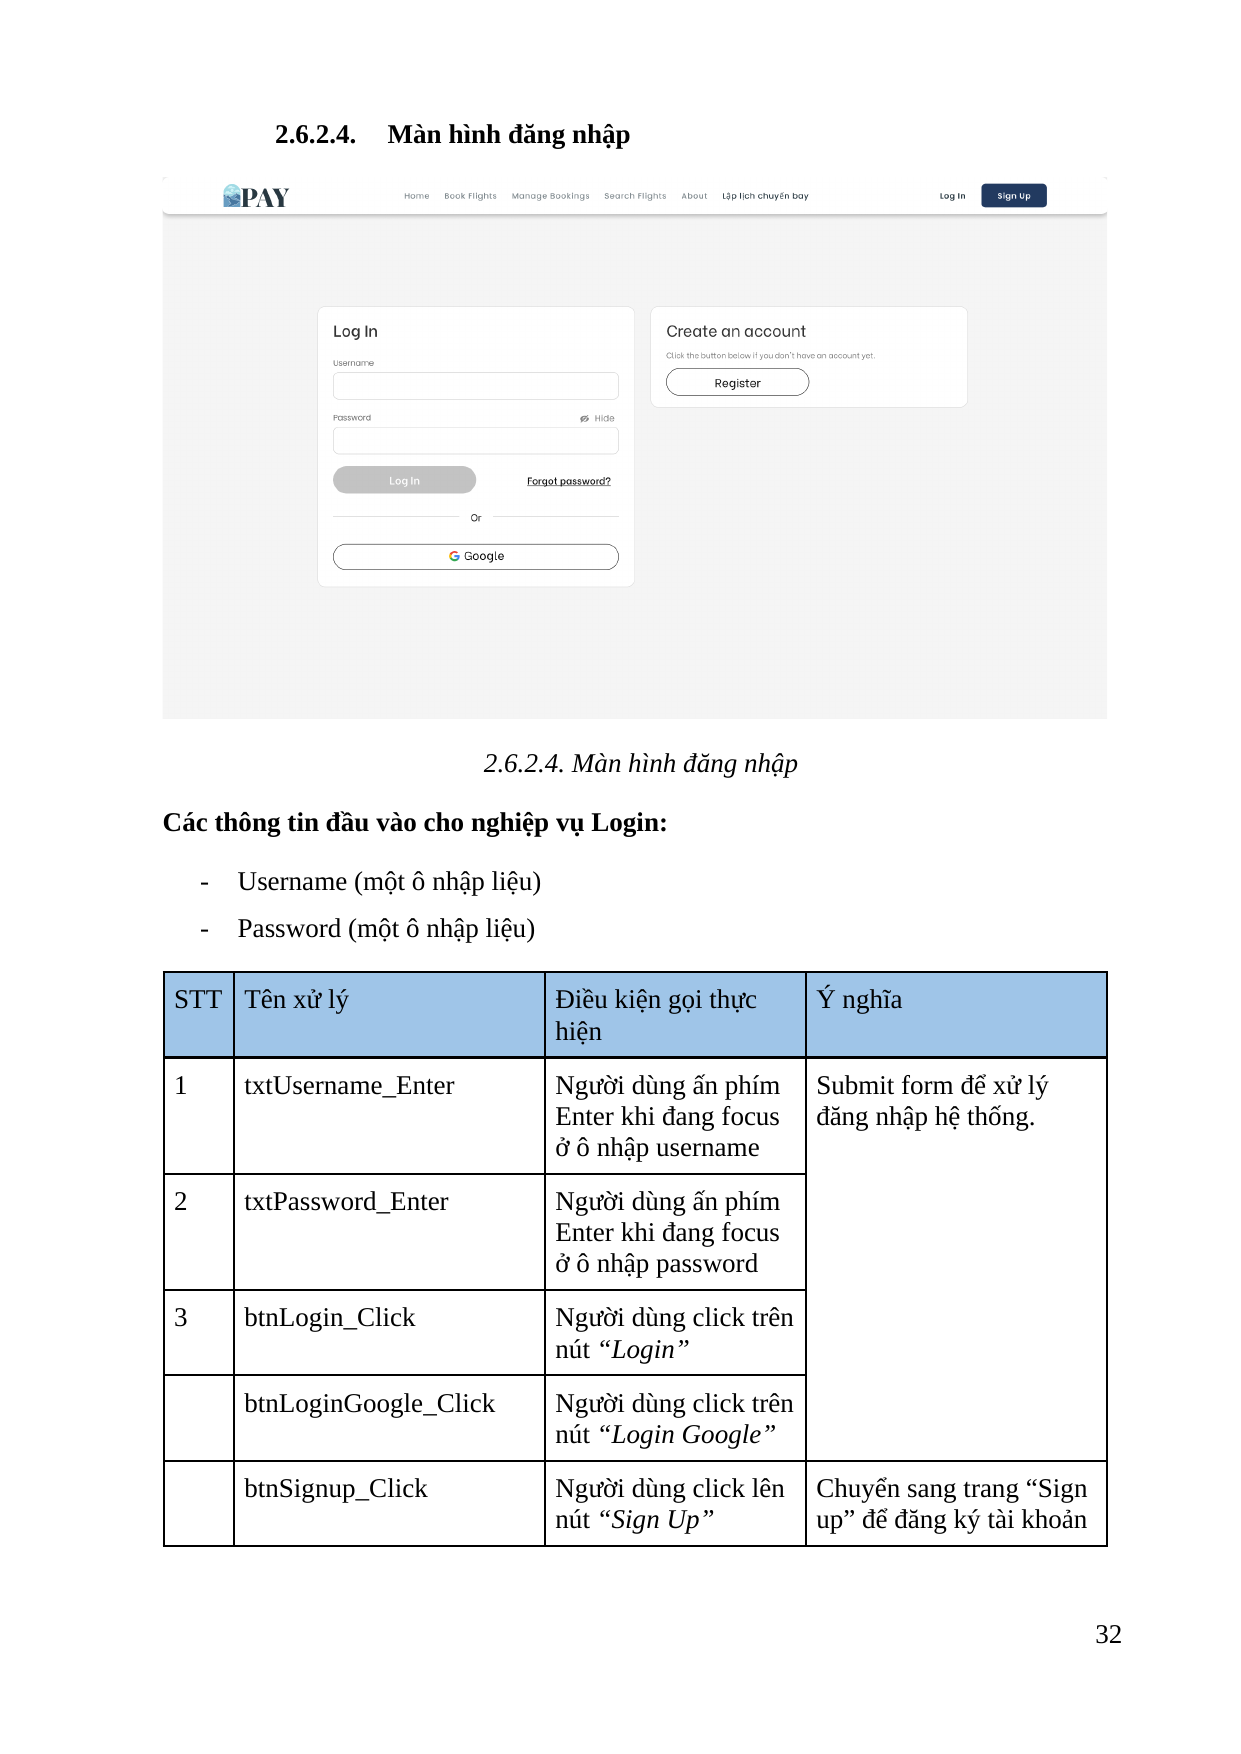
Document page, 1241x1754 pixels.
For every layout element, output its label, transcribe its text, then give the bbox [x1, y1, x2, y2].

subtitle Màn hình đăng nhập [275, 118, 1122, 149]
text Các thông tin đầu vào cho nghiệp vụ Login: [162, 806, 1122, 837]
list Username (một ô nhập liệu) [200, 865, 1122, 896]
list Password (một ô nhập liệu) [200, 912, 1122, 943]
text 2.6.2.4. Màn hình đăng nhập [162, 747, 1122, 778]
picture [162, 177, 1108, 719]
